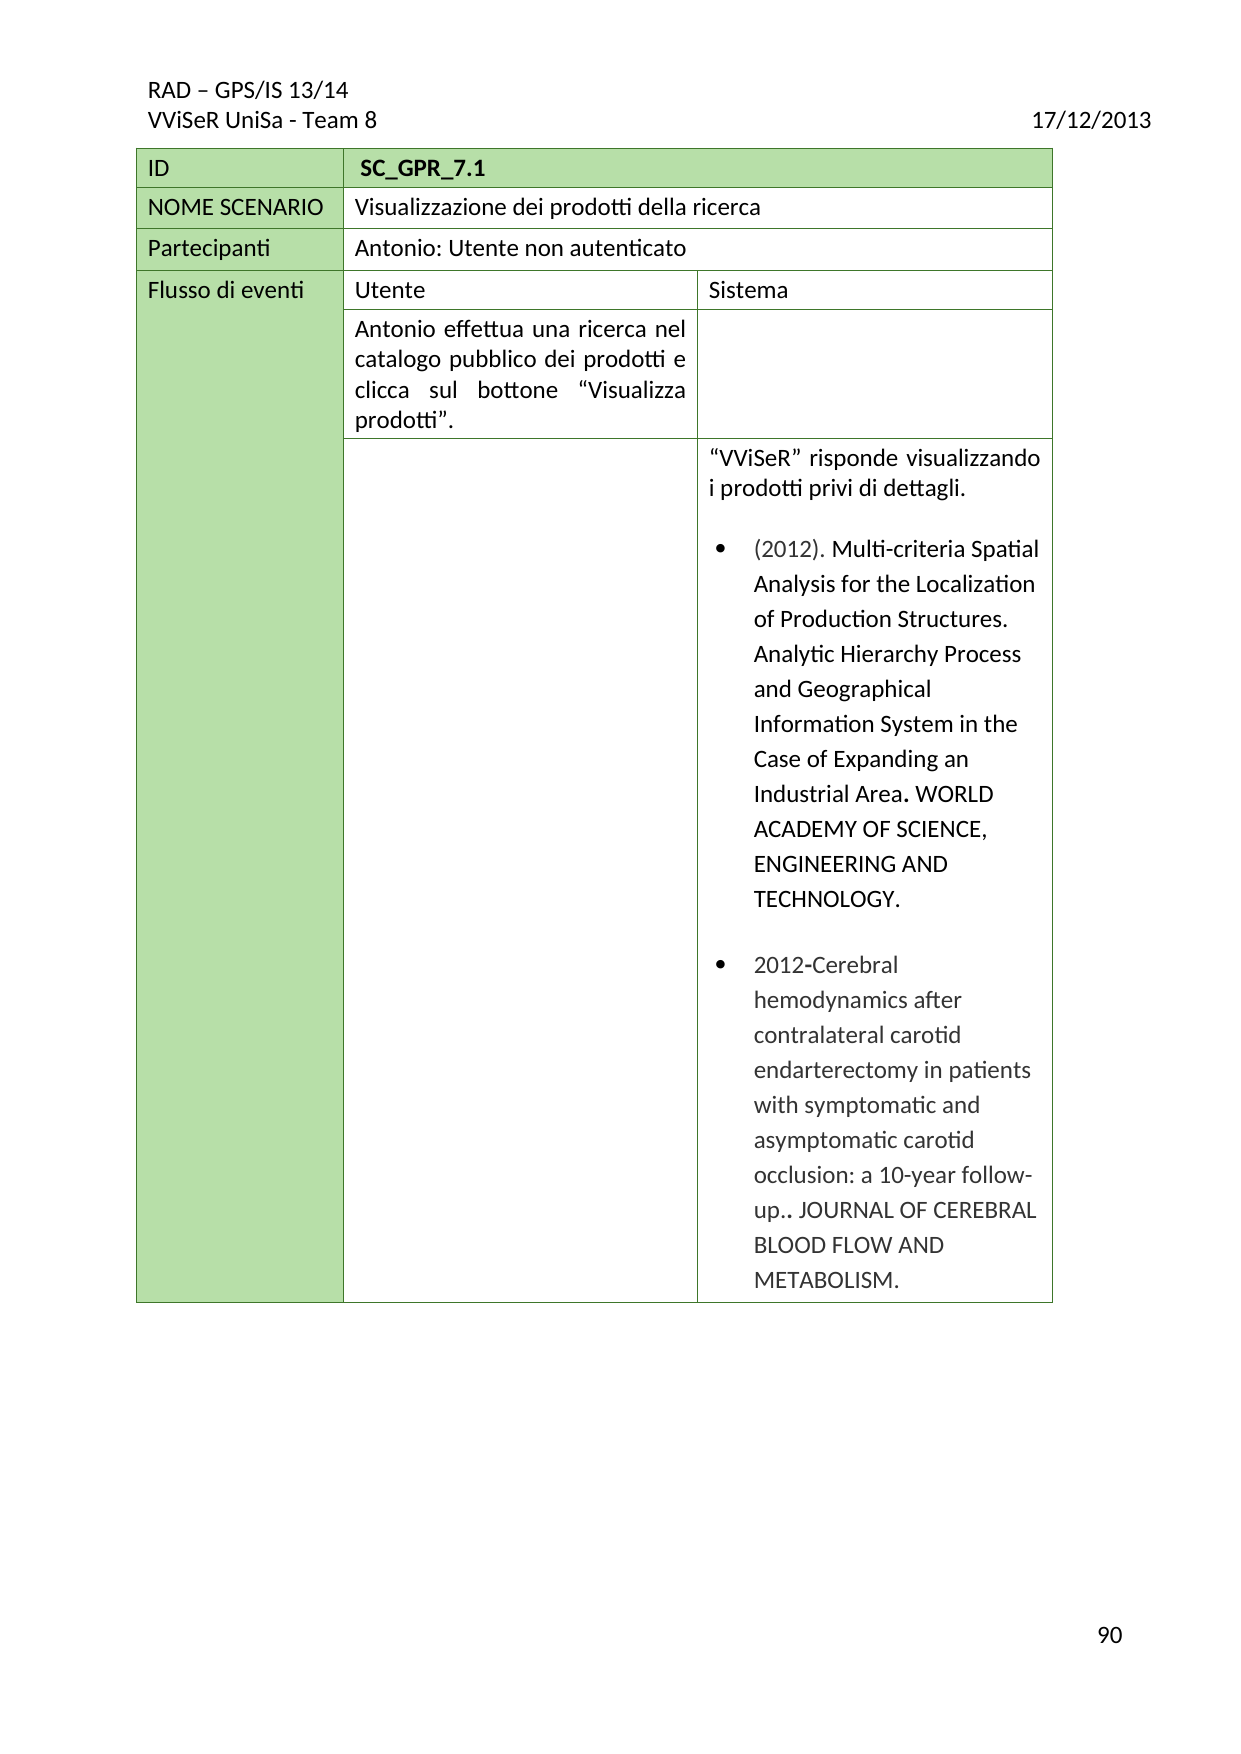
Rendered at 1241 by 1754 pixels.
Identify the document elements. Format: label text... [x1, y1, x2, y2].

table_cell “VViSeR” risponde visualizzando i prodotti privi di dettagli. (2012). Multi-criteria Spatial Analysis for the Localization of Production Structures. Analytic Hierarchy Process and Geographical Information System in the Case of Expanding an Industrial Area. WORLD ACADEMY OF SCIENCE, ENGINEERING AND TECHNOLOGY. 2012-Cerebral hemodynamics after contralateral carotid endarterectomy in patients with symptomatic and asymptomatic carotid occlusion: a 10-year follow-up.. JOURNAL OF CEREBRAL BLOOD FLOW AND METABOLISM. [698, 439, 1052, 1302]
table_cell Partecipanti [137, 229, 343, 270]
table_cell Flusso di eventi [137, 271, 343, 1302]
table_header SC_GPR_7.1 [344, 149, 1052, 187]
table_cell NOME SCENARIO [137, 188, 343, 228]
table_cell Antonio: Utente non autenticato [344, 229, 1052, 270]
table_cell Visualizzazione dei prodotti della ricerca [344, 188, 1052, 228]
table_cell Utente [344, 271, 697, 309]
table_cell [344, 439, 697, 1302]
table_cell Antonio effettua una ricerca nel catalogo pubblico dei prodotti e clicca sul bottone “Visualizza prodotti”. [344, 310, 697, 438]
table_header ID [137, 149, 343, 187]
table_cell Sistema [698, 271, 1052, 309]
table_cell [698, 310, 1052, 438]
